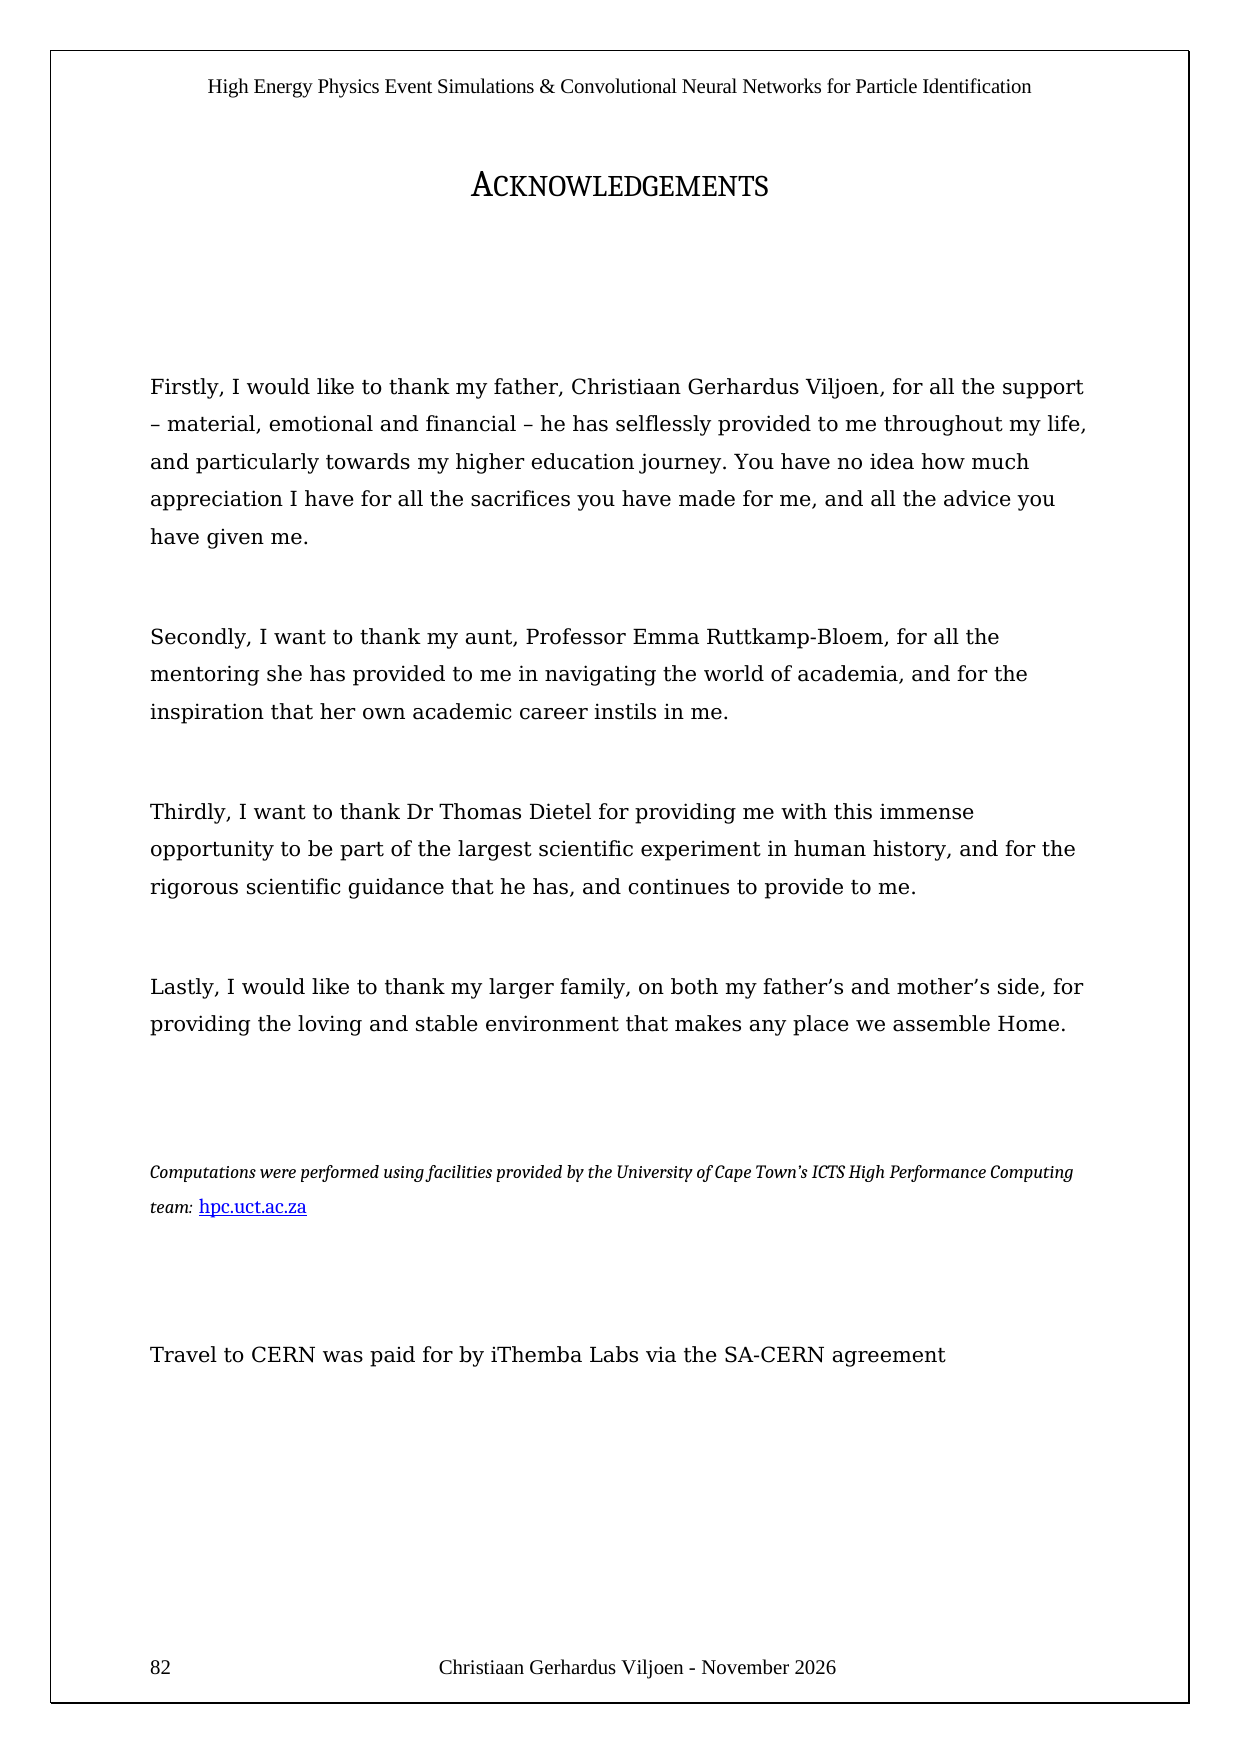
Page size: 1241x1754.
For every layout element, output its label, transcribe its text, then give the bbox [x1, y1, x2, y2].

text Travel to CERN was paid for by iThemba Labs via the SA-CERN agreement [150, 1342, 1089, 1367]
text Lastly, I would like to thank my larger family, on both my father’s and mother’s side, for providing the loving and stable environment that makes any place we assemble Home. [150, 974, 1089, 1036]
text Secondly, I want to thank my aunt, Professor Emma Ruttkamp-Bloem, for all the mentoring she has provided to me in navigating the world of academia, and for the inspiration that her own academic career instils in me. [150, 624, 1089, 724]
text Computations were performed using facilities provided by the University of Cape Town’s ICTS High Performance Computing team: hpc.uct.ac.za [150, 1161, 1089, 1219]
text Thirdly, I want to thank Dr Thomas Dietel for providing me with this immense opportunity to be part of the largest scientific experiment in human history, and for the rigorous scientific guidance that he has, and continues to provide to me. [150, 799, 1089, 899]
subtitle Acknowledgements [150, 162, 1089, 206]
text Firstly, I would like to thank my father, Christiaan Gerhardus Viljoen, for all the support – material, emotional and financial – he has selflessly provided to me throughout my life, and particularly towards my higher education journey. You have no idea how much appreciation I have for all the sacrifices you have made for me, and all the advice you have given me. [150, 374, 1089, 549]
